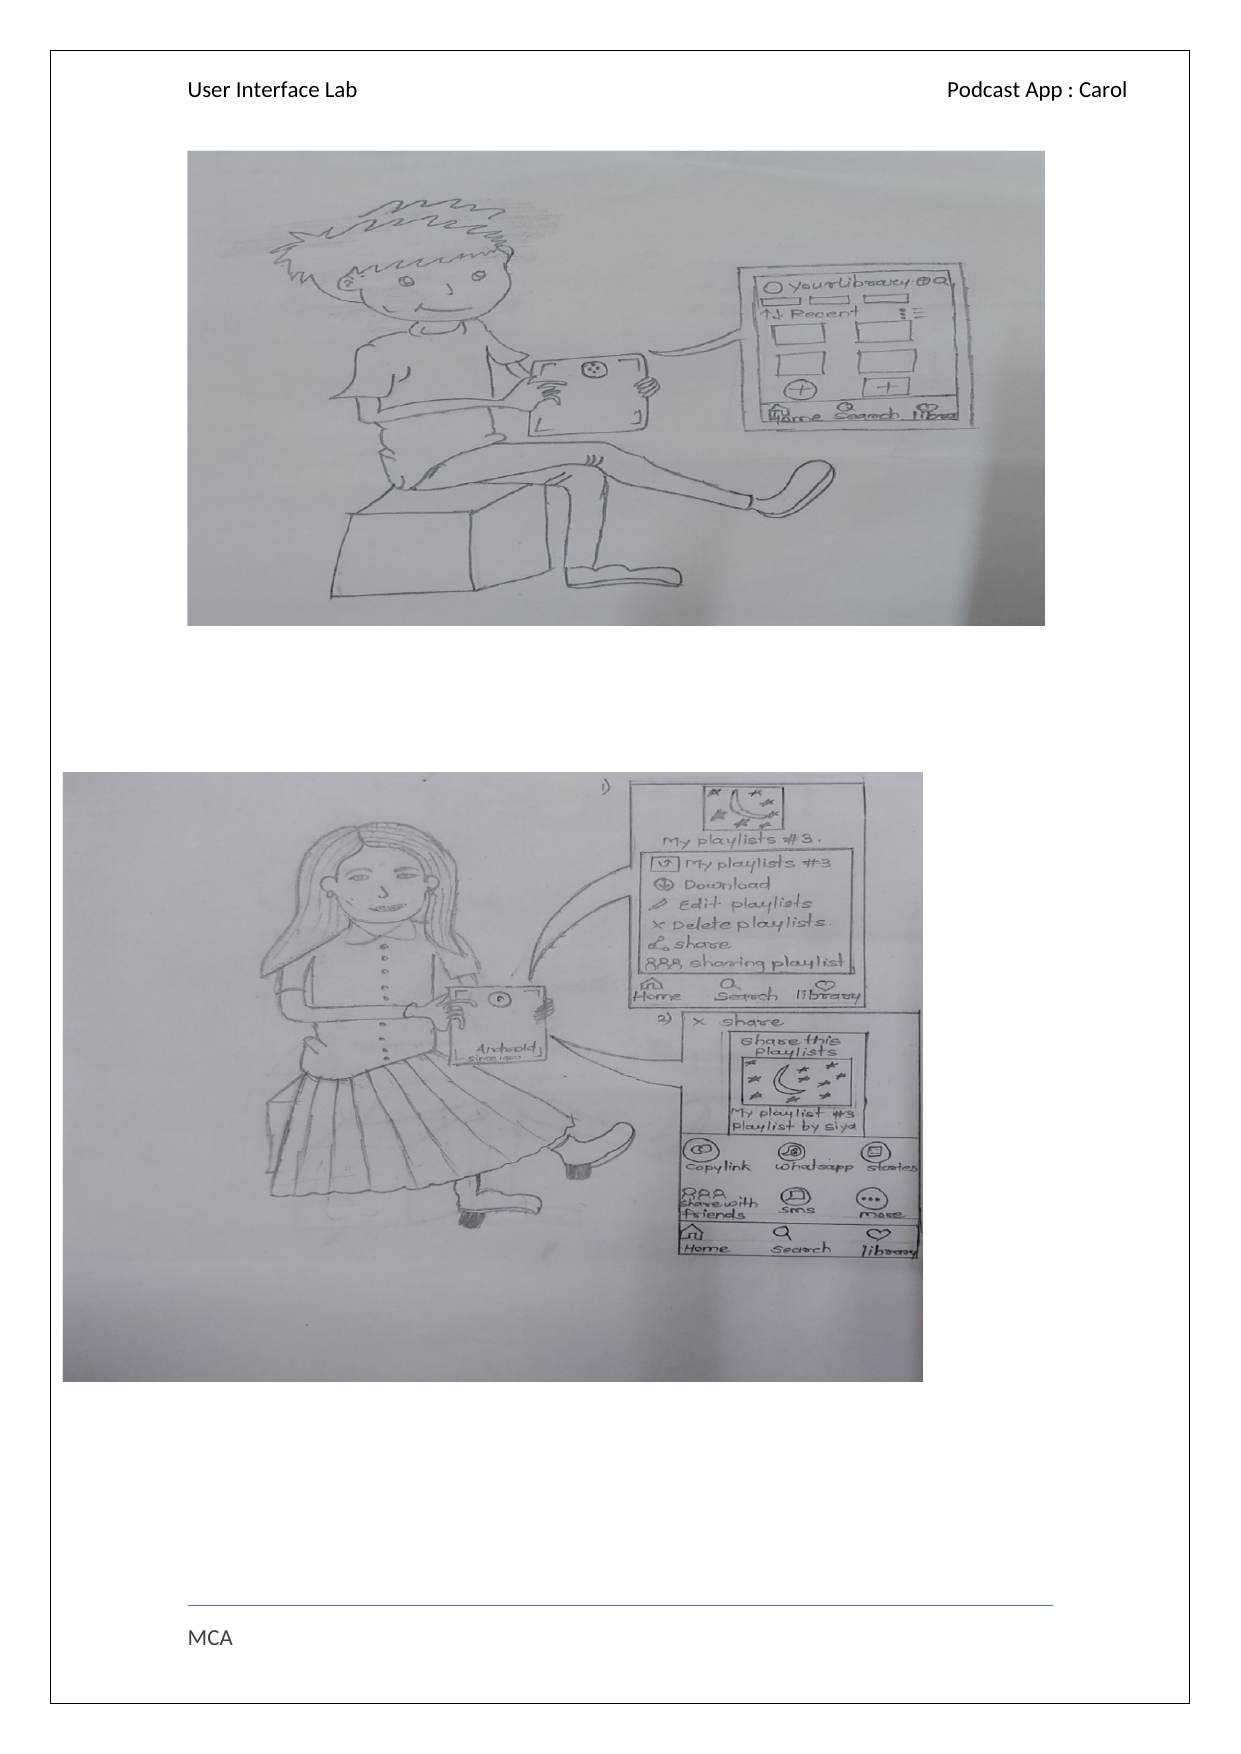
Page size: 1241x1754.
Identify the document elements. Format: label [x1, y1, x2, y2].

picture [64, 772, 923, 1382]
picture [187, 151, 1045, 626]
